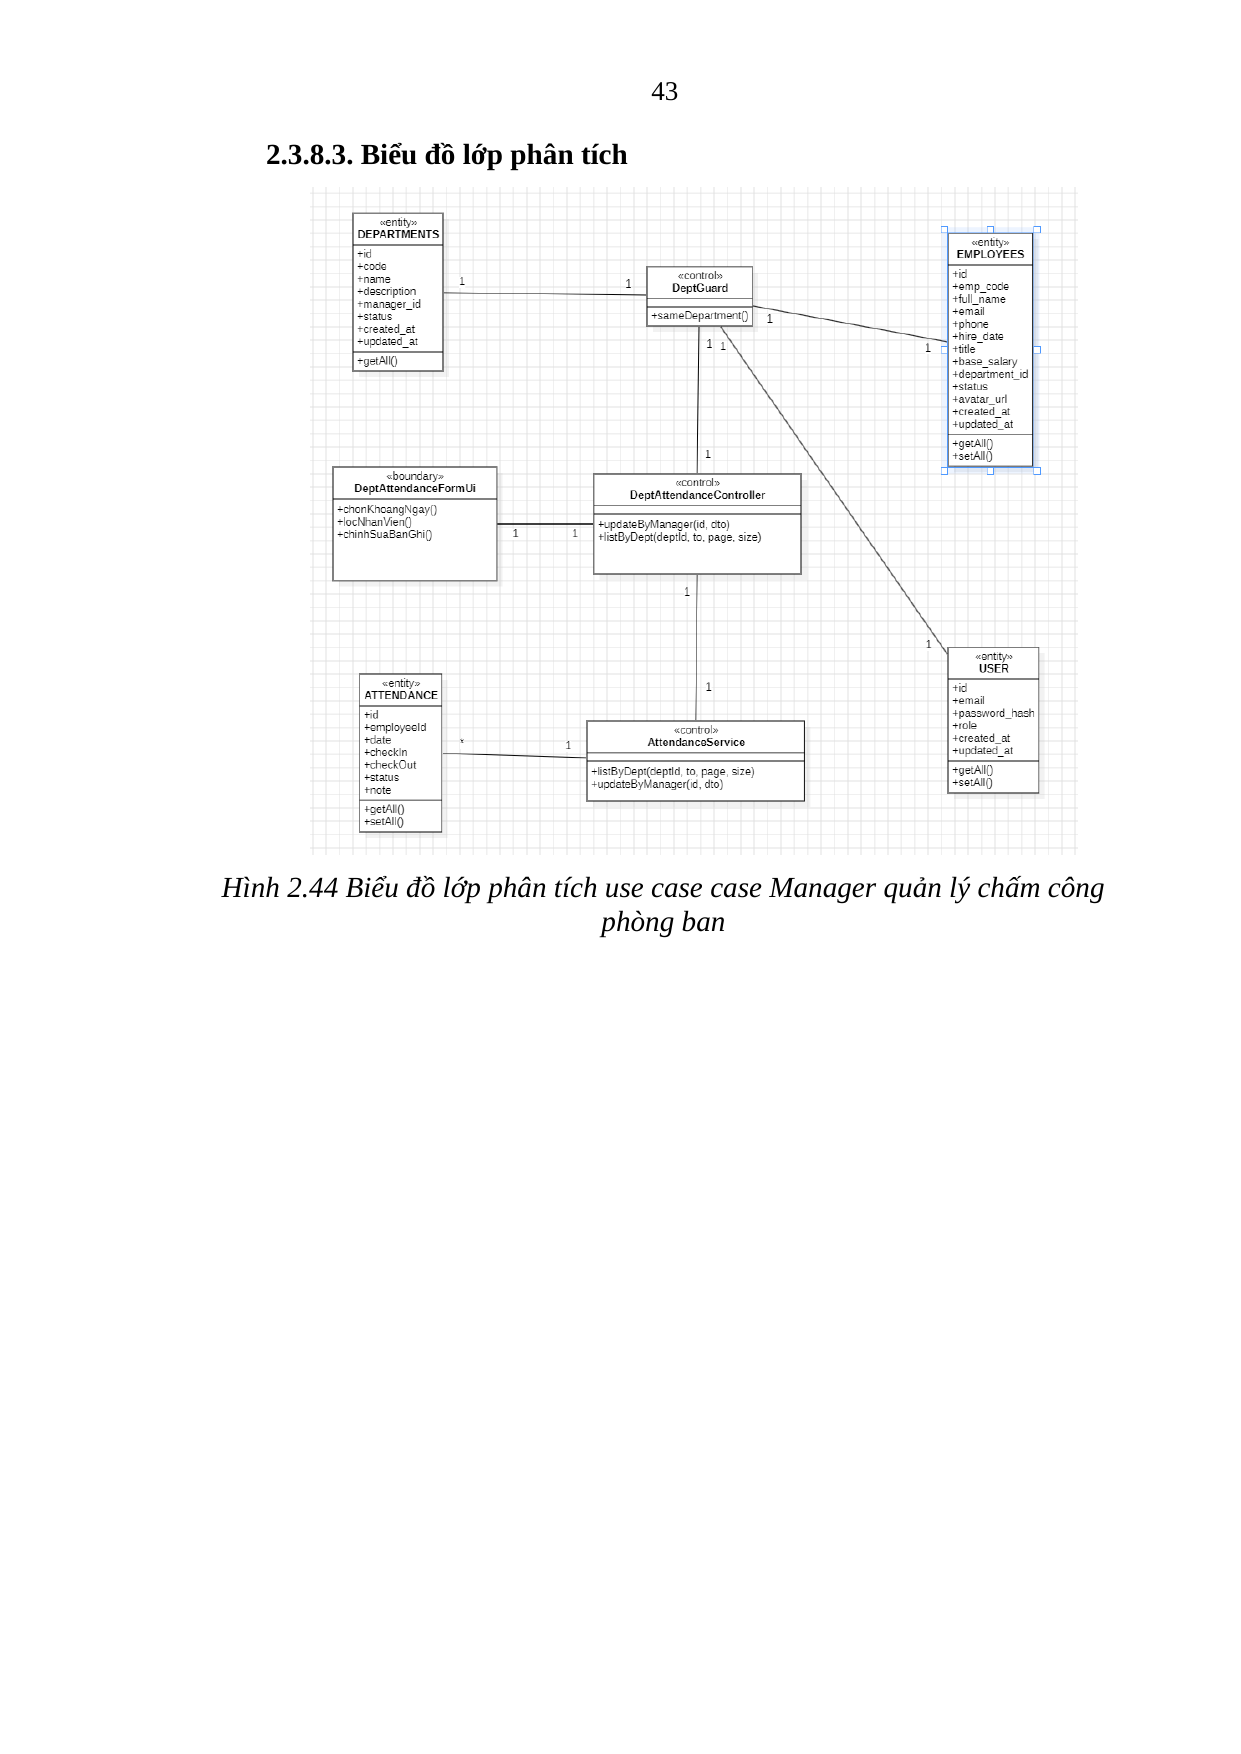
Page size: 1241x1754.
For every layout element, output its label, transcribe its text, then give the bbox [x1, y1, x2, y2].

picture [310, 187, 1078, 855]
subtitle Biểu đồ lớp phân tích [207, 137, 1122, 171]
